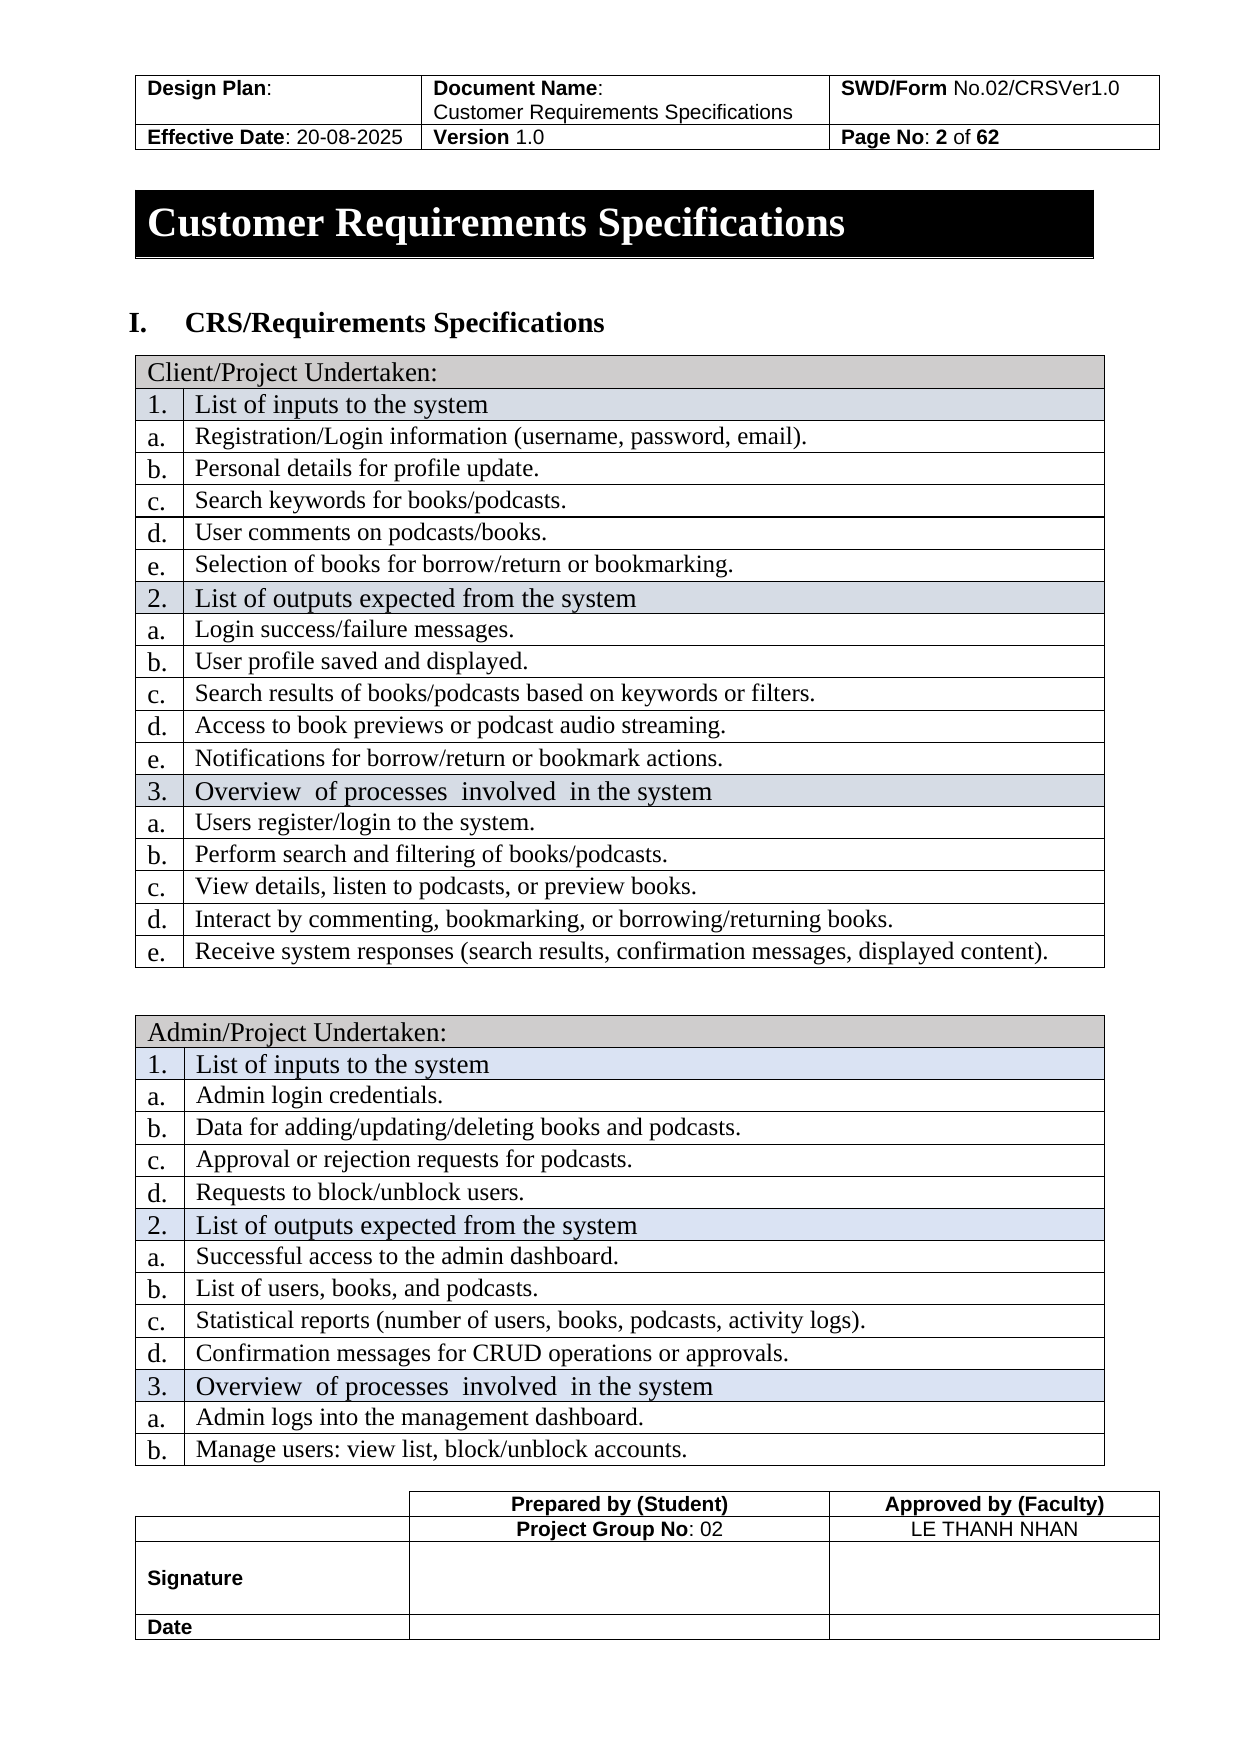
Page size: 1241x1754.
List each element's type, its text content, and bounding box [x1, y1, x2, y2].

table_cell c. [136, 871, 183, 903]
table_cell a. [136, 1080, 184, 1111]
table_cell View details, listen to podcasts, or preview books. [184, 871, 1104, 903]
table_cell b. [136, 839, 183, 870]
table_cell c. [136, 1305, 184, 1337]
table_cell b. [136, 1273, 184, 1304]
table_cell Notifications for borrow/return or bookmark actions. [184, 743, 1104, 774]
table_cell List of outputs expected from the system [184, 582, 1104, 613]
table_cell a. [136, 1241, 184, 1272]
table_cell Personal details for profile update. [184, 453, 1104, 484]
table_cell e. [136, 550, 183, 581]
table_cell d. [136, 711, 183, 742]
table_cell a. [136, 421, 183, 452]
table_cell Login success/failure messages. [184, 614, 1104, 645]
table_cell Approval or rejection requests for podcasts. [185, 1145, 1104, 1176]
table_cell c. [136, 678, 183, 709]
table_cell Selection of books for borrow/return or bookmarking. [184, 550, 1104, 581]
table_cell 1. [136, 389, 183, 420]
table_cell e. [136, 936, 183, 967]
table_cell Search results of books/podcasts based on keywords or filters. [184, 678, 1104, 709]
table_cell Interact by commenting, bookmarking, or borrowing/returning books. [184, 904, 1104, 935]
table_cell Users register/login to the system. [184, 807, 1104, 838]
table_cell a. [136, 614, 183, 645]
table_cell e. [136, 743, 183, 774]
table_cell 3. [136, 775, 183, 806]
table_cell 2. [136, 1209, 184, 1240]
table_cell List of outputs expected from the system [185, 1209, 1104, 1240]
table_cell Receive system responses (search results, confirmation messages, displayed content). [184, 936, 1104, 967]
table_cell User comments on podcasts/books. [184, 518, 1104, 548]
table_cell Search keywords for books/podcasts. [184, 485, 1104, 516]
table_cell d. [136, 1338, 184, 1369]
table_cell b. [136, 1434, 184, 1465]
table_cell d. [136, 518, 183, 548]
table_cell Admin logs into the management dashboard. [185, 1402, 1104, 1433]
table_cell Registration/Login information (username, password, email). [184, 421, 1104, 452]
table_cell Successful access to the admin dashboard. [185, 1241, 1104, 1272]
table_cell b. [136, 1112, 184, 1143]
table_cell c. [136, 1145, 184, 1176]
table_cell 2. [136, 582, 183, 613]
table_cell List of inputs to the system [184, 389, 1104, 420]
table_cell b. [136, 646, 183, 677]
table_cell Requests to block/unblock users. [185, 1177, 1104, 1208]
table_cell b. [136, 453, 183, 484]
table_cell Manage users: view list, block/unblock accounts. [185, 1434, 1104, 1465]
table_cell a. [136, 1402, 184, 1433]
list CRS/Requirements Specifications [147, 305, 1093, 339]
table_cell Overview of processes involved in the system [184, 775, 1104, 806]
table_cell Access to book previews or podcast audio streaming. [184, 711, 1104, 742]
table_cell a. [136, 807, 183, 838]
table_header Client/Project Undertaken: [136, 356, 1104, 388]
table_cell Admin login credentials. [185, 1080, 1104, 1111]
table_cell Perform search and filtering of books/podcasts. [184, 839, 1104, 870]
table_cell List of users, books, and podcasts. [185, 1273, 1104, 1304]
table_cell 3. [136, 1370, 184, 1401]
table_cell d. [136, 1177, 184, 1208]
table_header Admin/Project Undertaken: [136, 1016, 1104, 1047]
table_cell d. [136, 904, 183, 935]
table_cell User profile saved and displayed. [184, 646, 1104, 677]
table_cell Overview of processes involved in the system [185, 1370, 1104, 1401]
table_cell c. [136, 485, 183, 516]
table_cell List of inputs to the system [185, 1048, 1104, 1079]
table_cell Statistical reports (number of users, books, podcasts, activity logs). [185, 1305, 1104, 1337]
table_cell Confirmation messages for CRUD operations or approvals. [185, 1338, 1104, 1369]
table_cell Data for adding/updating/deleting books and podcasts. [185, 1112, 1104, 1143]
table_header Customer Requirements Specifications [136, 191, 1093, 257]
table_cell 1. [136, 1048, 184, 1079]
